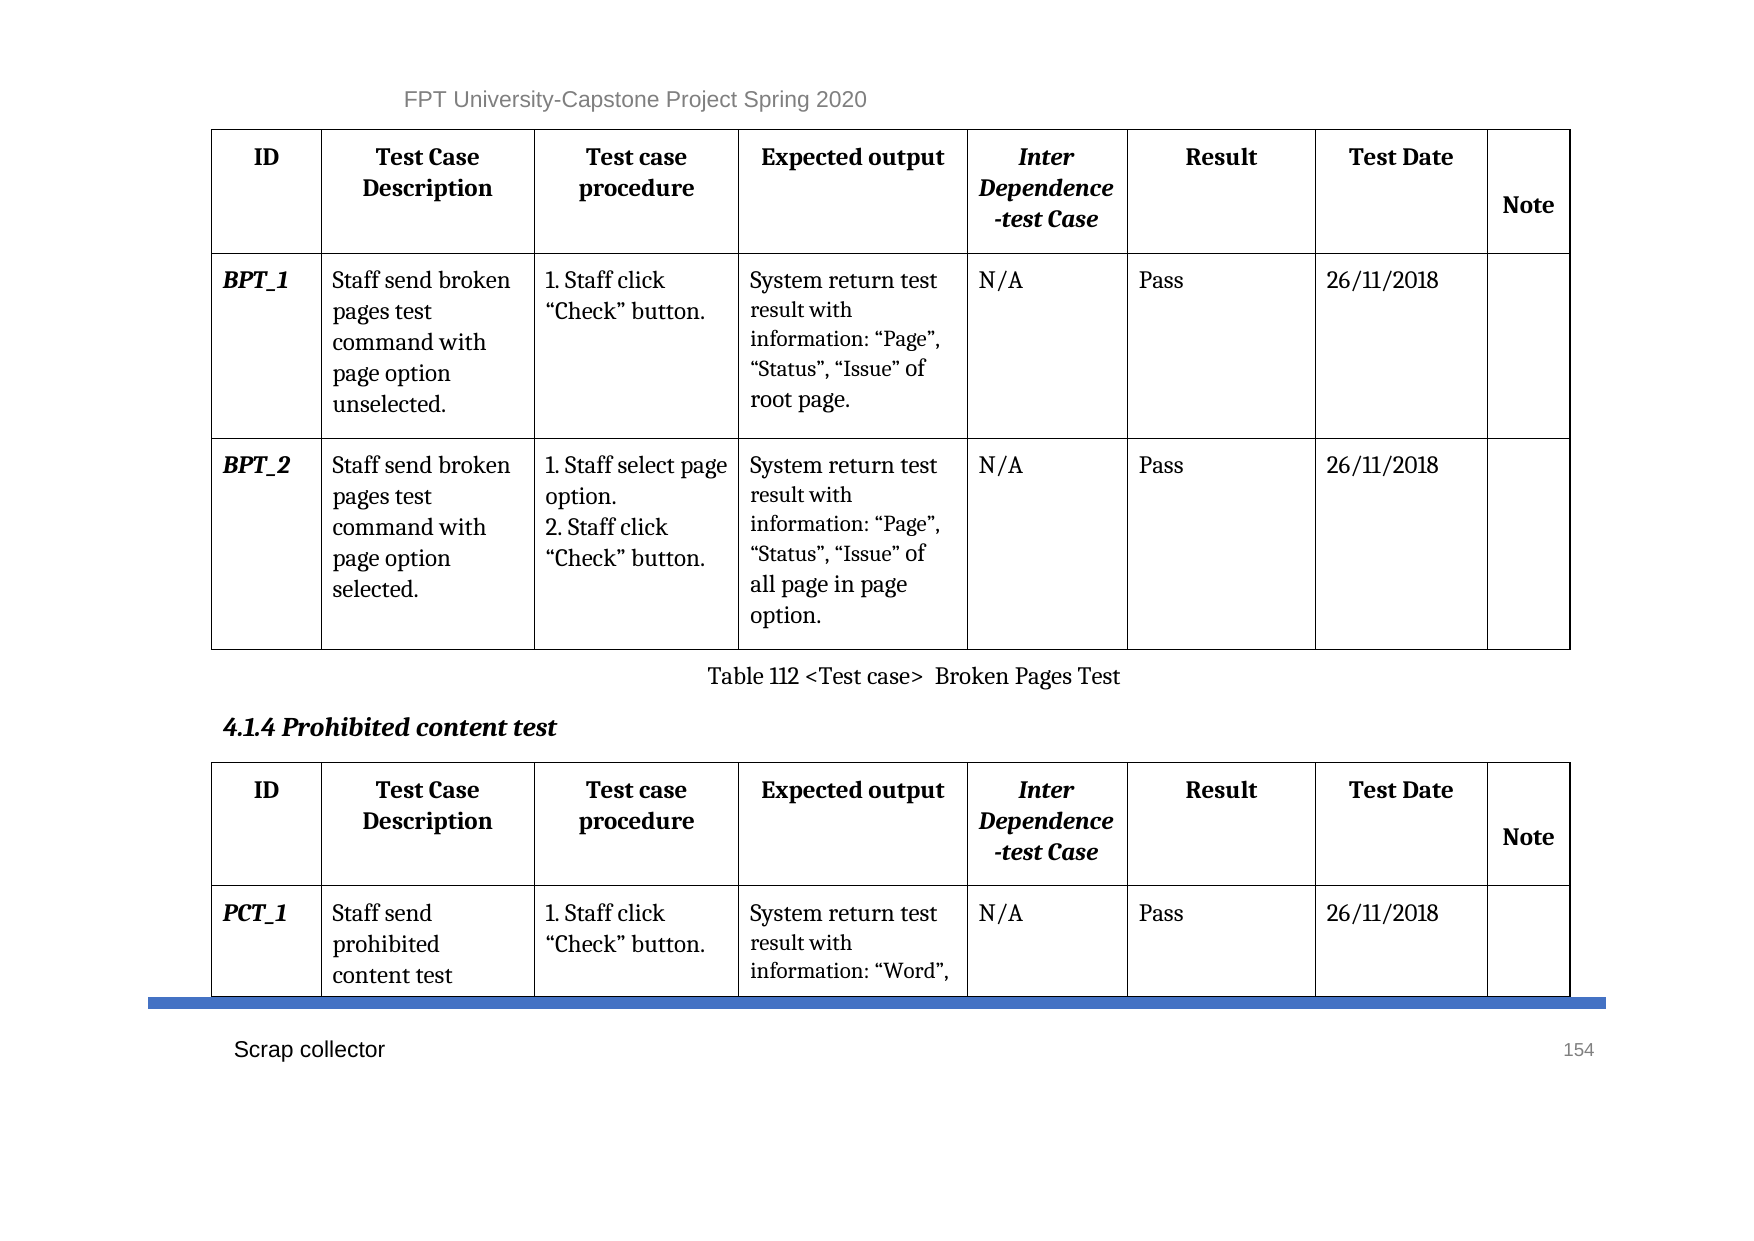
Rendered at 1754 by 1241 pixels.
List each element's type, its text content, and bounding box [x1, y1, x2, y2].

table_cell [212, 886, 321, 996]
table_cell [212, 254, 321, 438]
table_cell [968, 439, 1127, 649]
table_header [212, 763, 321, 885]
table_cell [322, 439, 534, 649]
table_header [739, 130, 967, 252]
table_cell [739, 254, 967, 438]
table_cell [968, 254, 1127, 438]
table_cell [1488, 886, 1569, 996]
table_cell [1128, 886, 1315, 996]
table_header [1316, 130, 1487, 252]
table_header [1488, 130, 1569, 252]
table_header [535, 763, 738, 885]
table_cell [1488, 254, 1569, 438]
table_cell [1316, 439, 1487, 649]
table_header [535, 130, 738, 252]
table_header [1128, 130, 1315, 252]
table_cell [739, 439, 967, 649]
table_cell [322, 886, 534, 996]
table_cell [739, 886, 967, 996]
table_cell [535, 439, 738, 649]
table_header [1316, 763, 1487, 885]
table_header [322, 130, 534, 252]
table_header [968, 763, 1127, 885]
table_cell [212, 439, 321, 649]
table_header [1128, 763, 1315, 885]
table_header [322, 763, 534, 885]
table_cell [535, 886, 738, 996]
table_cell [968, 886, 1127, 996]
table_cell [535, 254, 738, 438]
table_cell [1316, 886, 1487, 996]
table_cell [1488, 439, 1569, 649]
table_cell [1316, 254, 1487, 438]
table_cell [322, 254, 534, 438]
text 4.1.4 Prohibited content test [185, 712, 1606, 743]
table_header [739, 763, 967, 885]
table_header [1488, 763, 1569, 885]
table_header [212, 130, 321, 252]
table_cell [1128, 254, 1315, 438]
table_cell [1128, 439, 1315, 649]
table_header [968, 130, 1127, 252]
